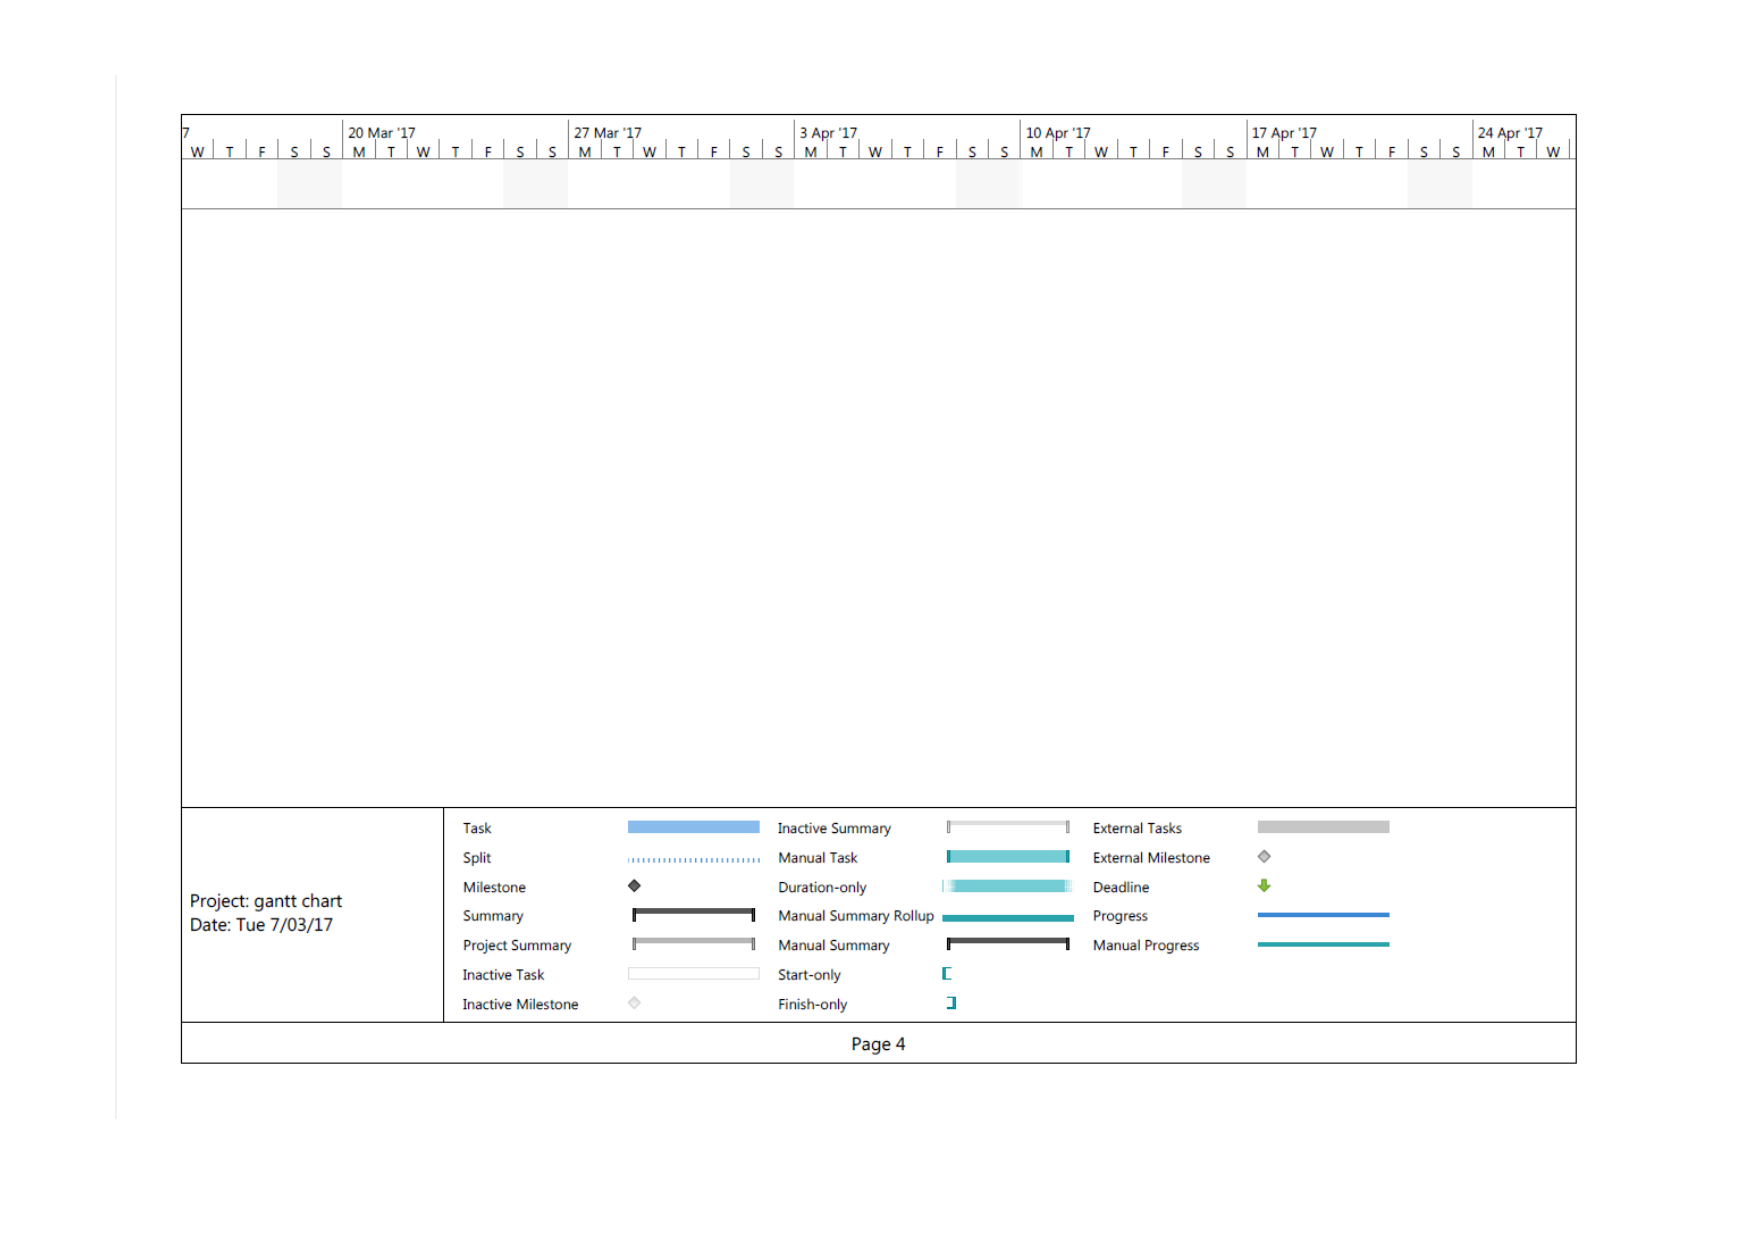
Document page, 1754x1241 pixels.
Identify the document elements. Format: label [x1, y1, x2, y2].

picture [115, 75, 1639, 1119]
